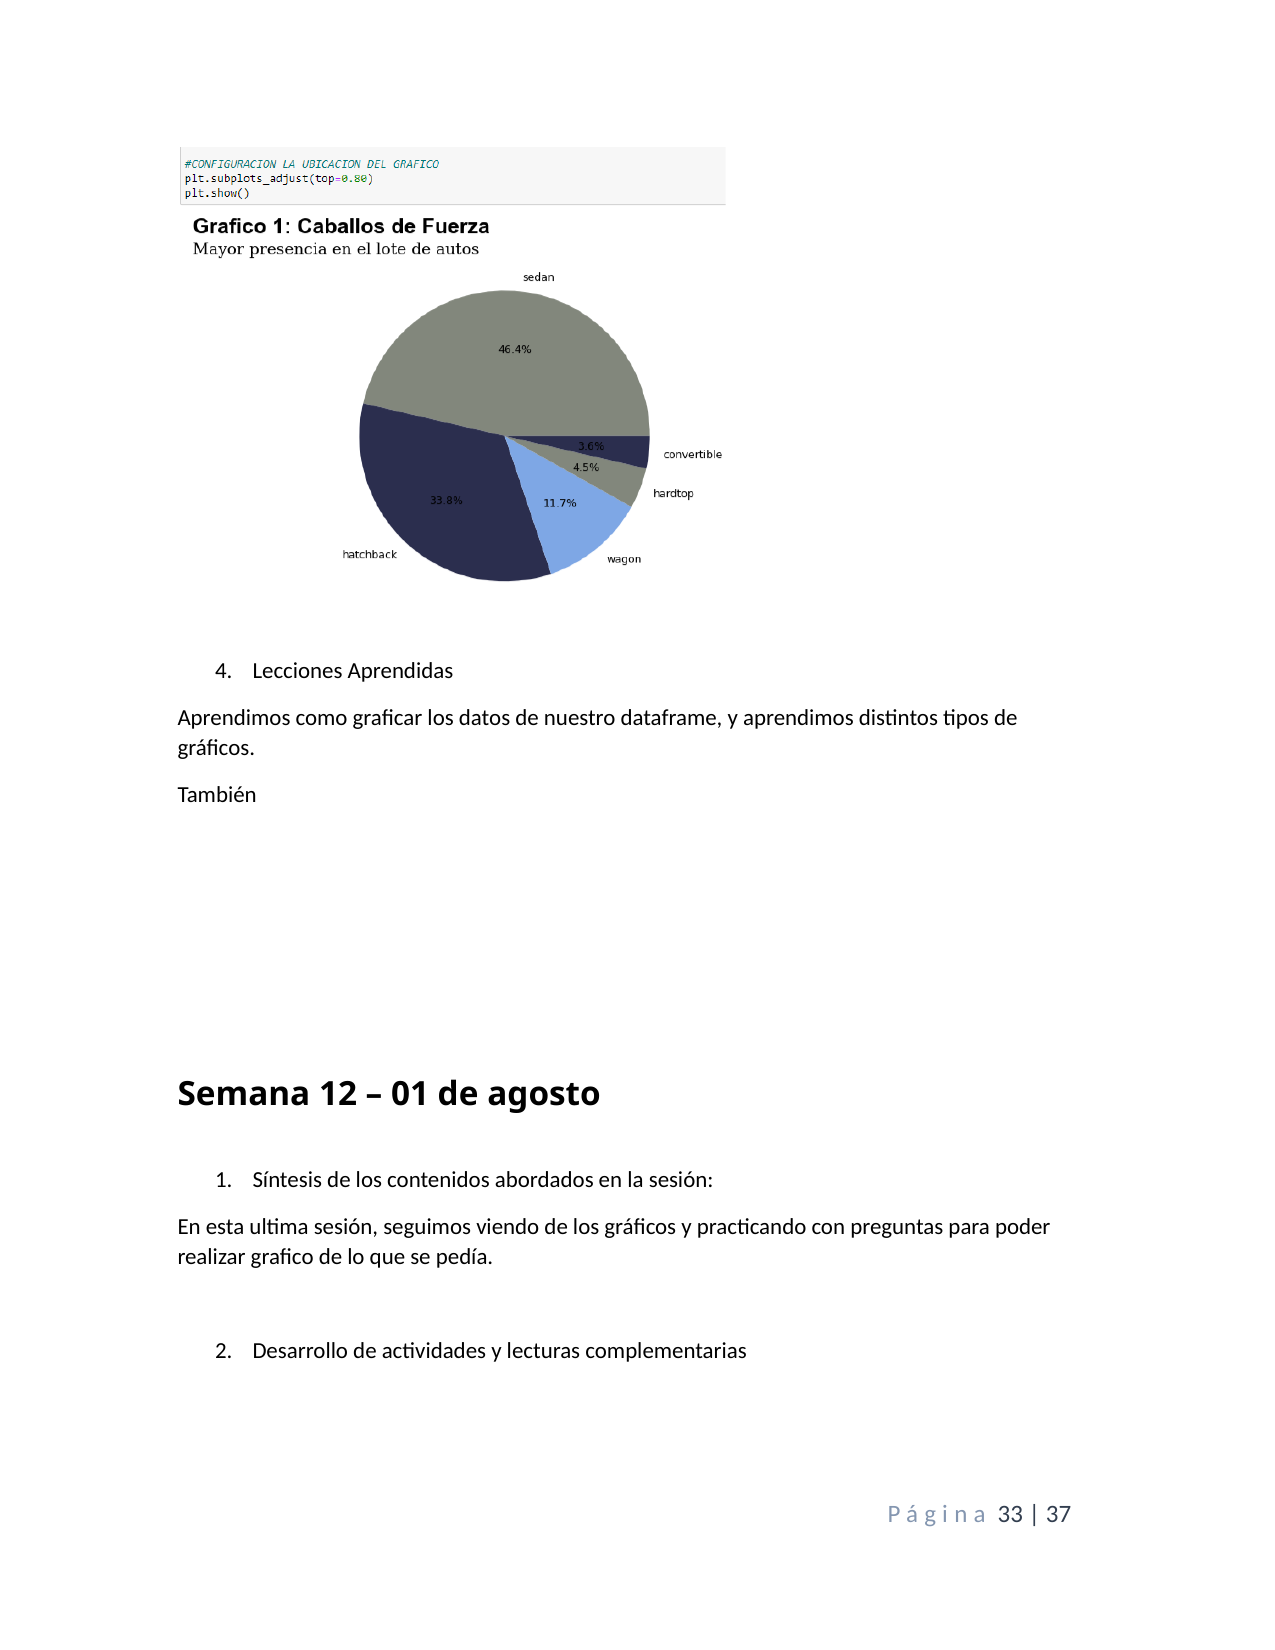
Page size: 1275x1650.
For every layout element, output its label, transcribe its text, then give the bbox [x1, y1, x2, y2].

picture [177, 147, 726, 591]
text En esta ultima sesión, seguimos viendo de los gráficos y practicando con preguntas para poder realizar grafico de lo que se pedía. [177, 1212, 1098, 1270]
subtitle Semana 12 – 01 de agosto [177, 1069, 1098, 1115]
list Desarrollo de actividades y lecturas complementarias [215, 1336, 1098, 1364]
list Síntesis de los contenidos abordados en la sesión: [215, 1165, 1098, 1193]
list Lecciones Aprendidas [215, 656, 1098, 684]
text También [177, 780, 1098, 808]
text Aprendimos como graficar los datos de nuestro dataframe, y aprendimos distintos tipos de gráficos. [177, 703, 1098, 761]
